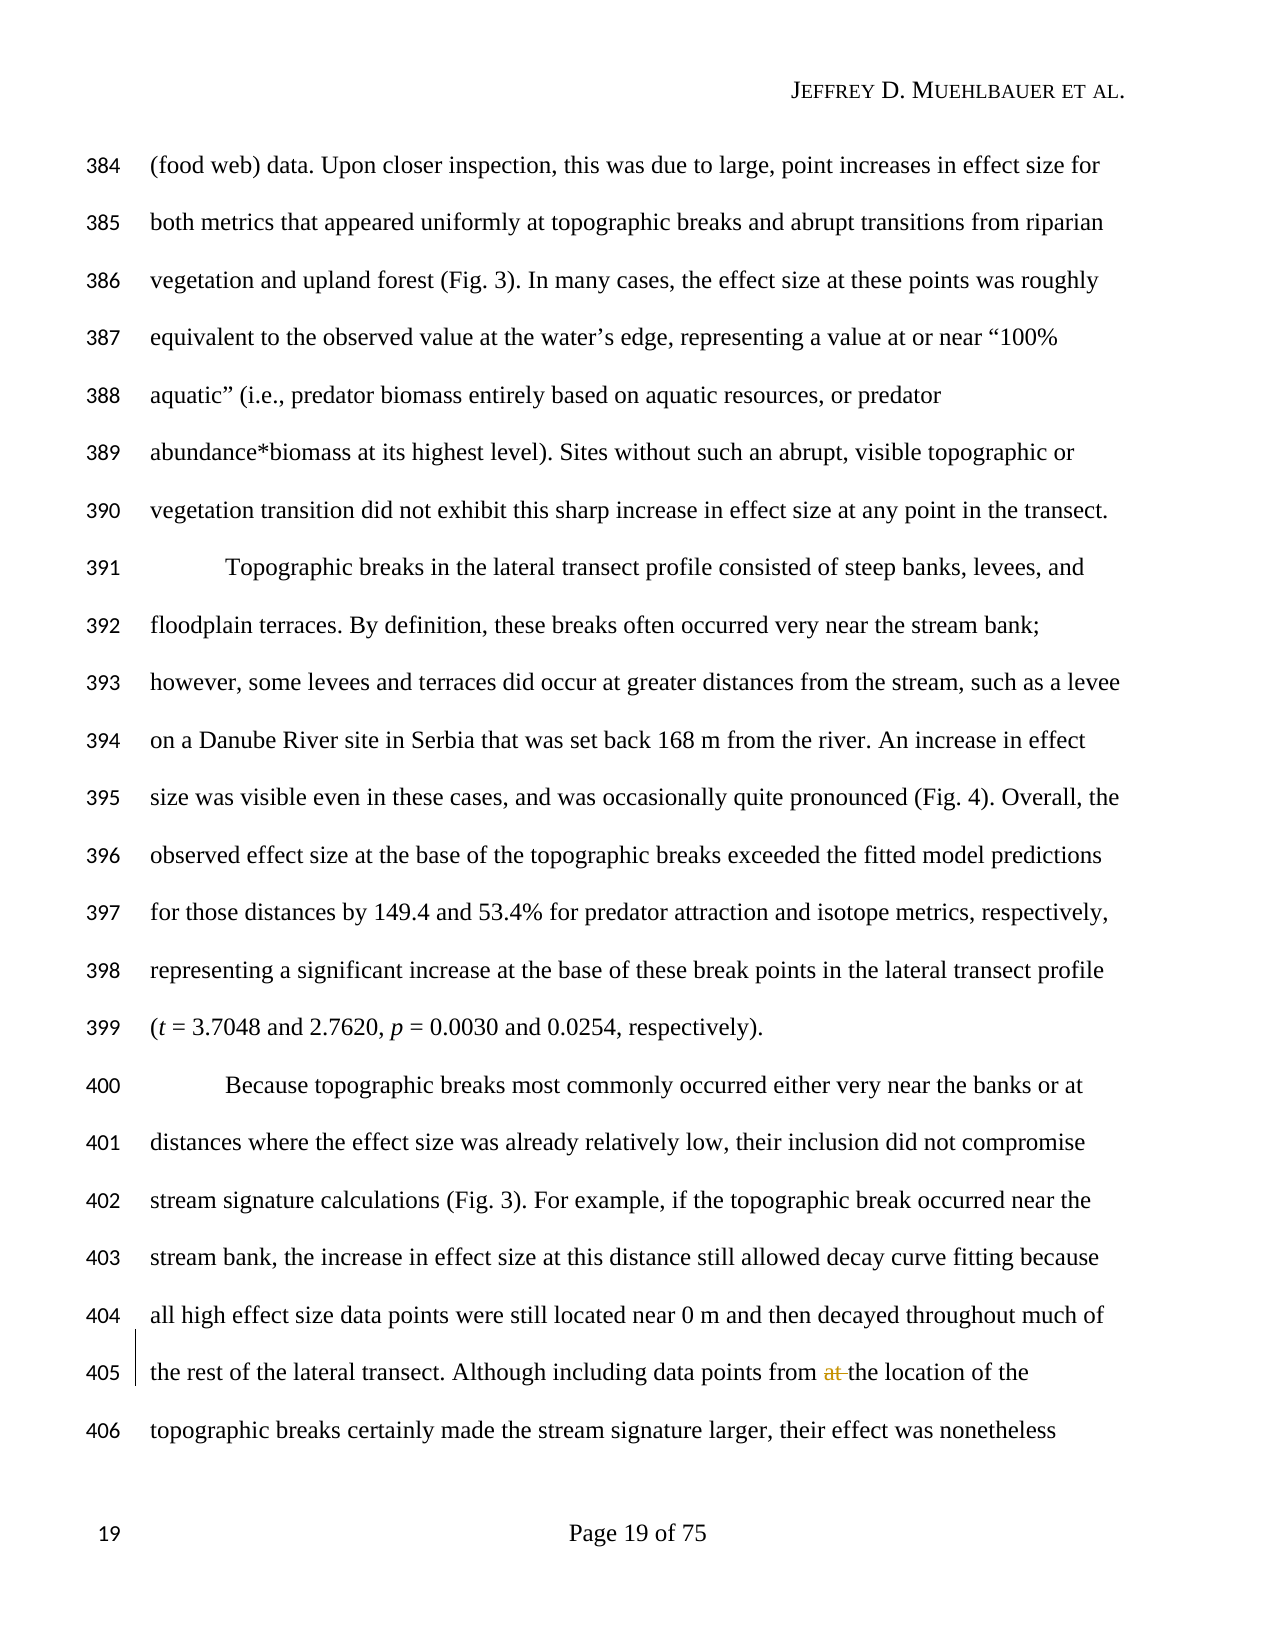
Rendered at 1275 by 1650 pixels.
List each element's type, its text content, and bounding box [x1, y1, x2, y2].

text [150, 150, 1125, 524]
text Topographic breaks in the lateral transect profile consisted of steep banks, levees, and floodplain terraces. By definition, these breaks often occurred very near the stream bank; however, some levees and terraces did occur at greater distances from the stream, such as a levee on a Danube River site in Serbia that was set back 168 m from the river. An increase in effect size was visible even in these cases, and was occasionally quite pronounced (Fig. 4). Overall, the observed effect size at the base of the topographic breaks exceeded the fitted model predictions for those distances by 149.4 and 53.4% for predator attraction and isotope metrics, respectively, representing a significant increase at the base of these break points in the lateral transect profile (t = 3.7048 and 2.7620, p = 0.0030 and 0.0254, respectively). [150, 552, 1125, 1041]
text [150, 1070, 1125, 1444]
